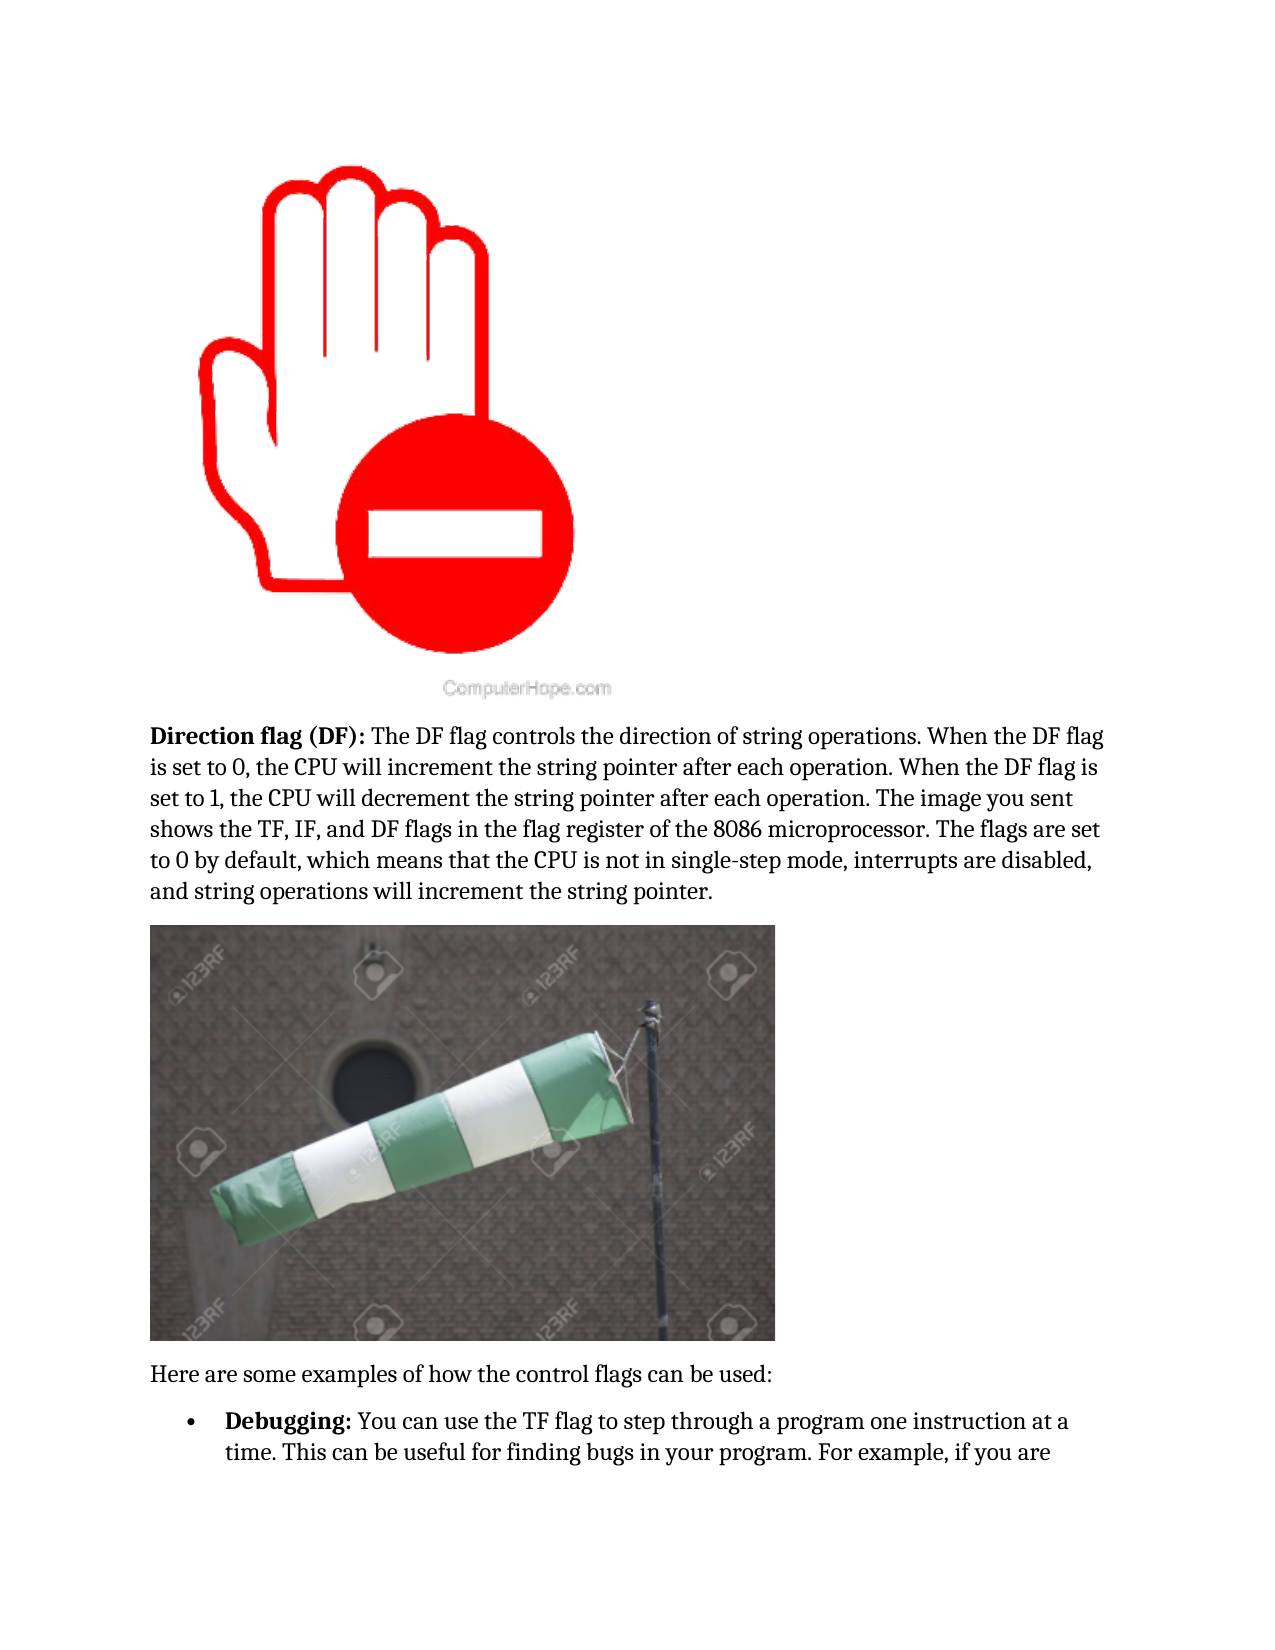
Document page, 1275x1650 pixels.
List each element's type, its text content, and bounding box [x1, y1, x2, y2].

picture [150, 925, 775, 1341]
picture [150, 150, 619, 704]
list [187, 1407, 1125, 1467]
text Direction flag (DF): The DF flag controls the direction of string operations. When the DF flag is set to 0, the CPU will increment the string pointer after each operation. When the DF flag is set to 1, the CPU will decrement the string pointer after each operation. The image you sent shows the TF, IF, and DF flags in the flag register of the 8086 microprocessor. The flags are set to 0 by default, which means that the CPU is not in single-step mode, interrupts are disabled, and string operations will increment the string pointer. [150, 722, 1125, 906]
text Here are some examples of how the control flags can be used: [150, 1359, 1125, 1388]
